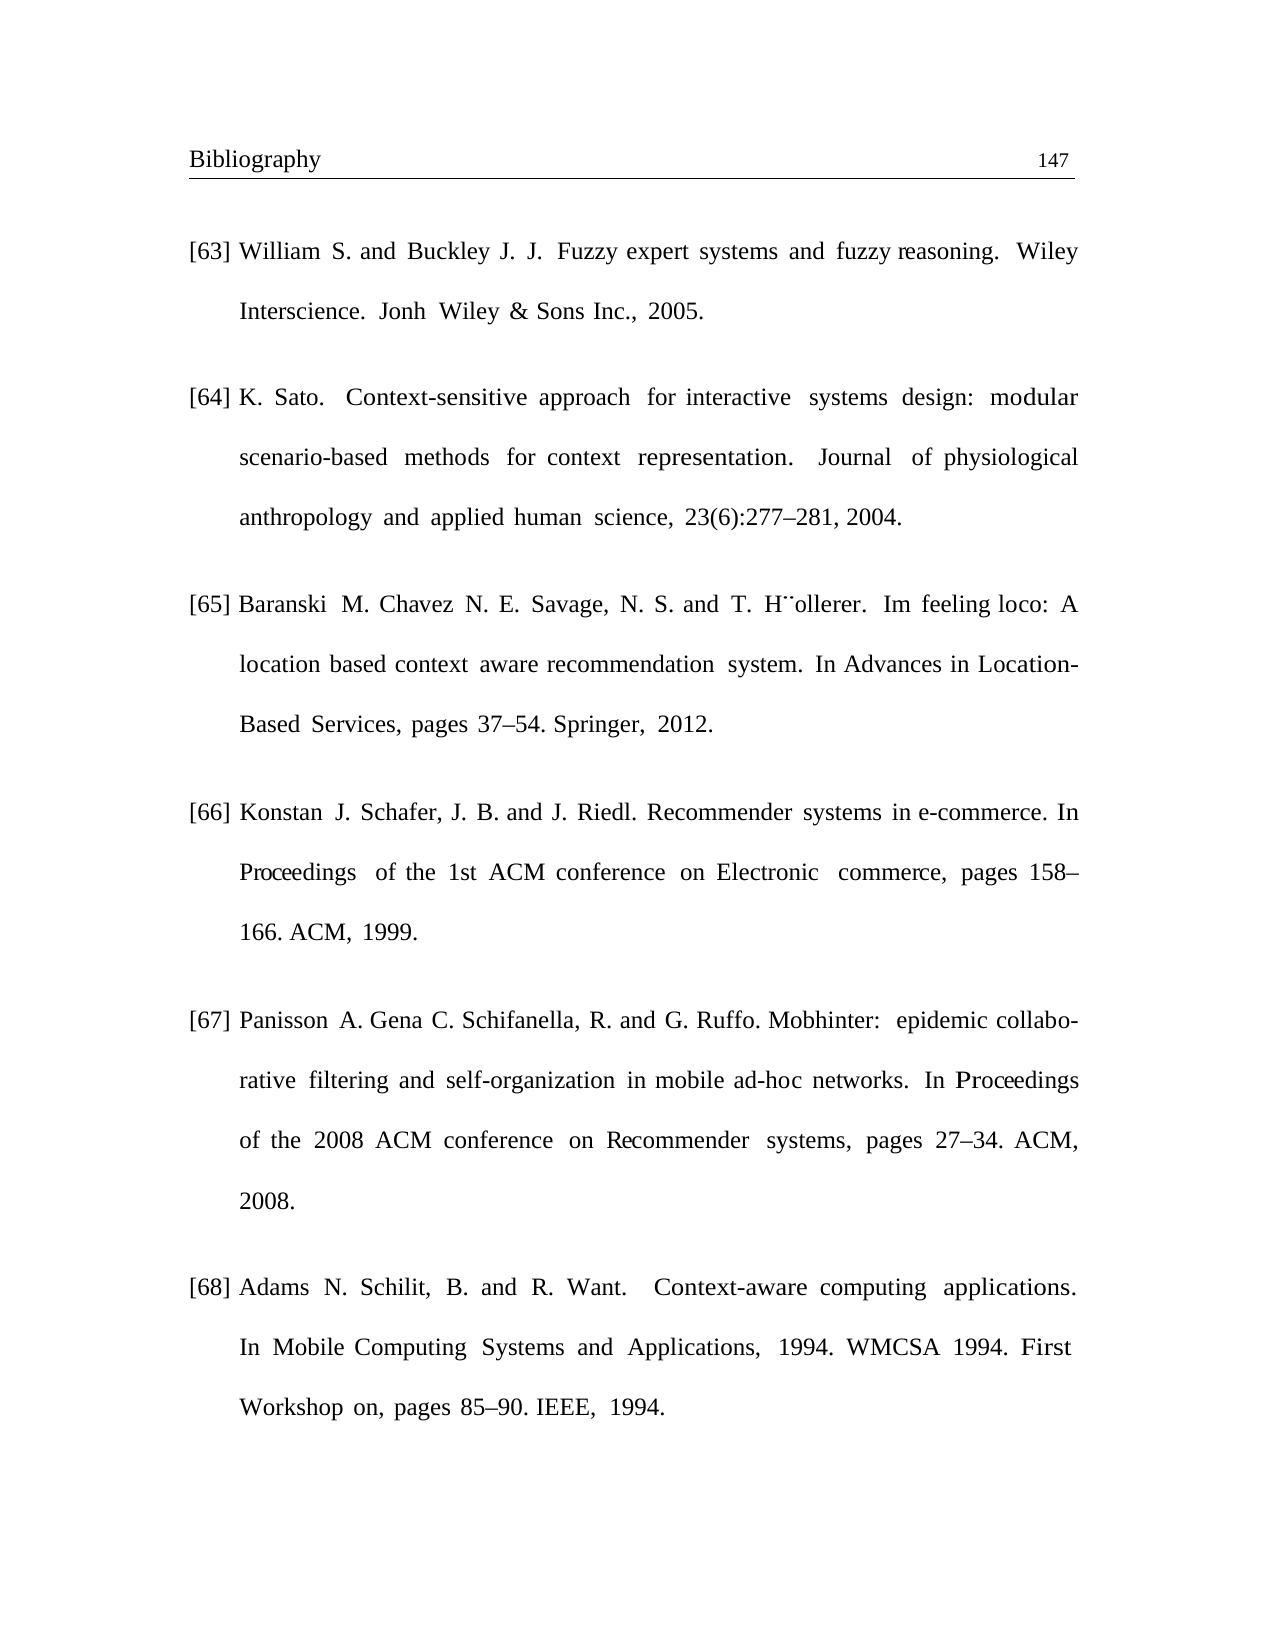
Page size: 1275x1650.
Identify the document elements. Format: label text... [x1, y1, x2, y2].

text Interscience. Jonh Wiley & Sons Inc., 2005. [239, 296, 1096, 325]
text [67] Panisson A. Gena C. Schifanella, R. and G. Ruffo. Mobhinter: epidemic collabo- rative filtering and self-organization in mobile ad-hoc networks. In Proceedings of the 2008 ACM conference on Recommender systems, pages 27–34. ACM, [189, 1005, 1079, 1154]
text Workshop on, pages 85–90. IEEE, 1994. [239, 1392, 1096, 1421]
text [66] Konstan J. Schafer, J. B. and J. Riedl. Recommender systems in e-commerce. In Proceedings of the 1st ACM conference on Electronic commerce, pages 158–166. ACM, 1999. [189, 797, 1079, 946]
text [63] William S. and Buckley J. J. Fuzzy expert systems and fuzzy reasoning. Wiley [189, 236, 1096, 264]
text In Mobile Computing Systems and Applications, 1994. WMCSA 1994. First [239, 1332, 1096, 1361]
text [68] Adams N. Schilit, B. and R. Want. Context-aware computing applications. [189, 1272, 1096, 1301]
text 2008. [239, 1186, 1096, 1215]
text [65] Baranski M. Chavez N. E. Savage, N. S. and T. H¨ollerer. Im feeling loco: A location based context aware recommendation system. In Advances in Location- Based Services, pages 37–54. Springer, 2012. [189, 589, 1079, 738]
text [64] K. Sato. Context-sensitive approach for interactive systems design: modular scenario-based methods for context representation. Journal of physiological anthropology and applied human science, 23(6):277–281, 2004. [189, 382, 1079, 531]
